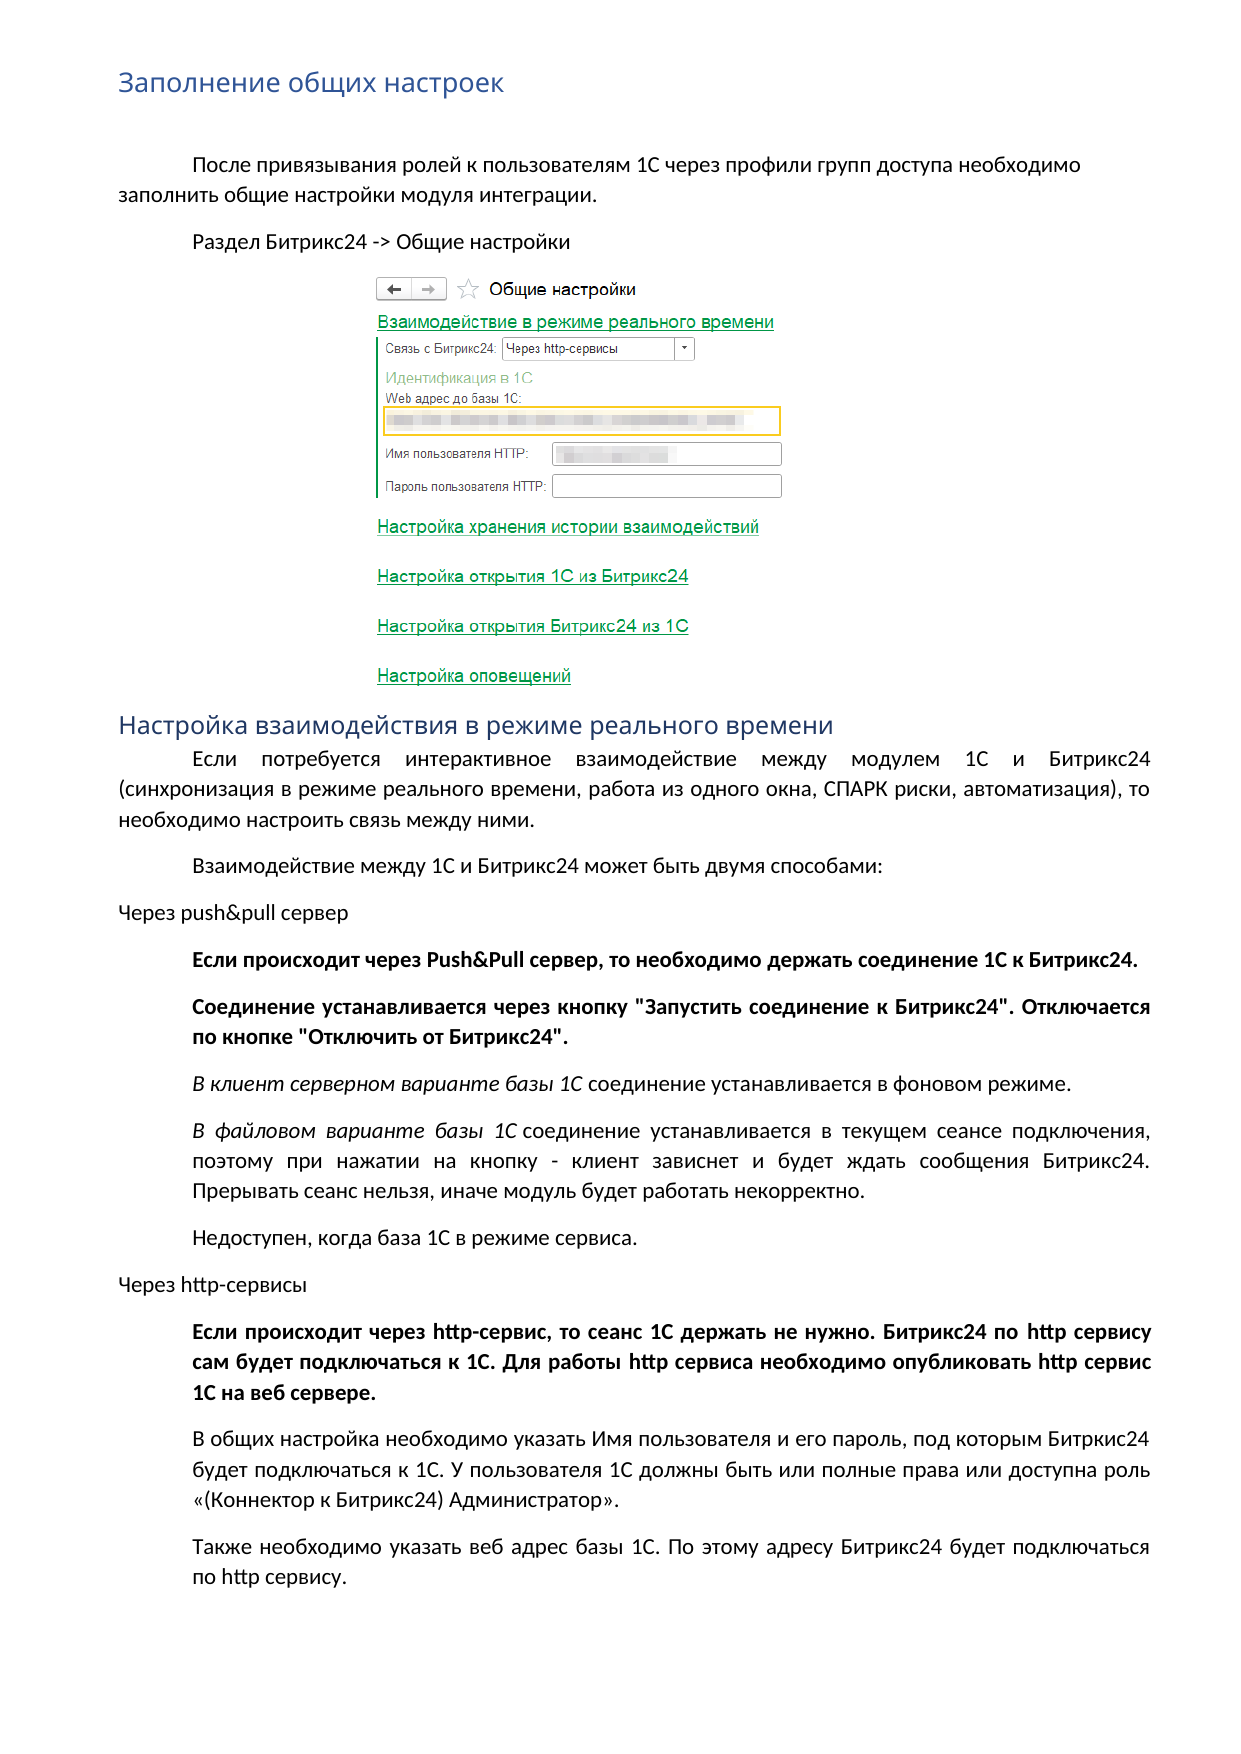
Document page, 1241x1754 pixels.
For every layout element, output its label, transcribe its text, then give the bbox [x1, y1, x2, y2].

subtitle Заполнение общих настроек [118, 63, 1152, 100]
text Через http-сервисы [118, 1270, 1152, 1298]
text Недоступен, когда база 1С в режиме сервиса. [192, 1223, 1152, 1251]
picture [365, 273, 905, 689]
text Соединение устанавливается через кнопку "Запустить соединение к Битрикс24". Отключается по кнопке "Отключить от Битрикс24". [192, 992, 1152, 1050]
text После привязывания ролей к пользователям 1С через профили групп доступа необходимо заполнить общие настройки модуля интеграции. [118, 150, 1152, 208]
text В общих настройка необходимо указать Имя пользователя и его пароль, под которым Битркис24 будет подключаться к 1С. У пользователя 1С должны быть или полные права или доступна роль «(Коннектор к Битрикс24) Администратор». [192, 1424, 1152, 1513]
subtitle Настройка взаимодействия в режиме реального времени [118, 707, 1152, 742]
text Если потребуется интерактивное взаимодействие между модулем 1С и Битрикс24 (синхронизация в режиме реального времени, работа из одного окна, СПАРК риски, автоматизация), то необходимо настроить связь между ними. [118, 744, 1152, 833]
text Если происходит через Push&Pull сервер, то необходимо держать соединение 1С к Битрикс24. [192, 945, 1152, 973]
text Взаимодействие между 1С и Битрикс24 может быть двумя способами: [118, 852, 1152, 879]
text В файловом варианте базы 1С соединение устанавливается в текущем сеансе подключения, поэтому при нажатии на кнопку - клиент зависнет и будет ждать сообщения Битрикс24. Прерывать сеанс нельзя, иначе модуль будет работать некорректно. [192, 1116, 1152, 1204]
text Также необходимо указать веб адрес базы 1С. По этому адресу Битрикс24 будет подключаться по http сервису. [192, 1532, 1152, 1590]
text Раздел Битрикс24 -> Общие настройки [118, 227, 1152, 255]
text В клиент серверном варианте базы 1С соединение устанавливается в фоновом режиме. [192, 1069, 1152, 1097]
text Если происходит через http-сервис, то сеанс 1С держать не нужно. Битрикс24 по http сервису сам будет подключаться к 1С. Для работы http сервиса необходимо опубликовать http сервис 1С на веб сервере. [192, 1317, 1152, 1406]
text Через push&pull сервер [118, 898, 1152, 926]
